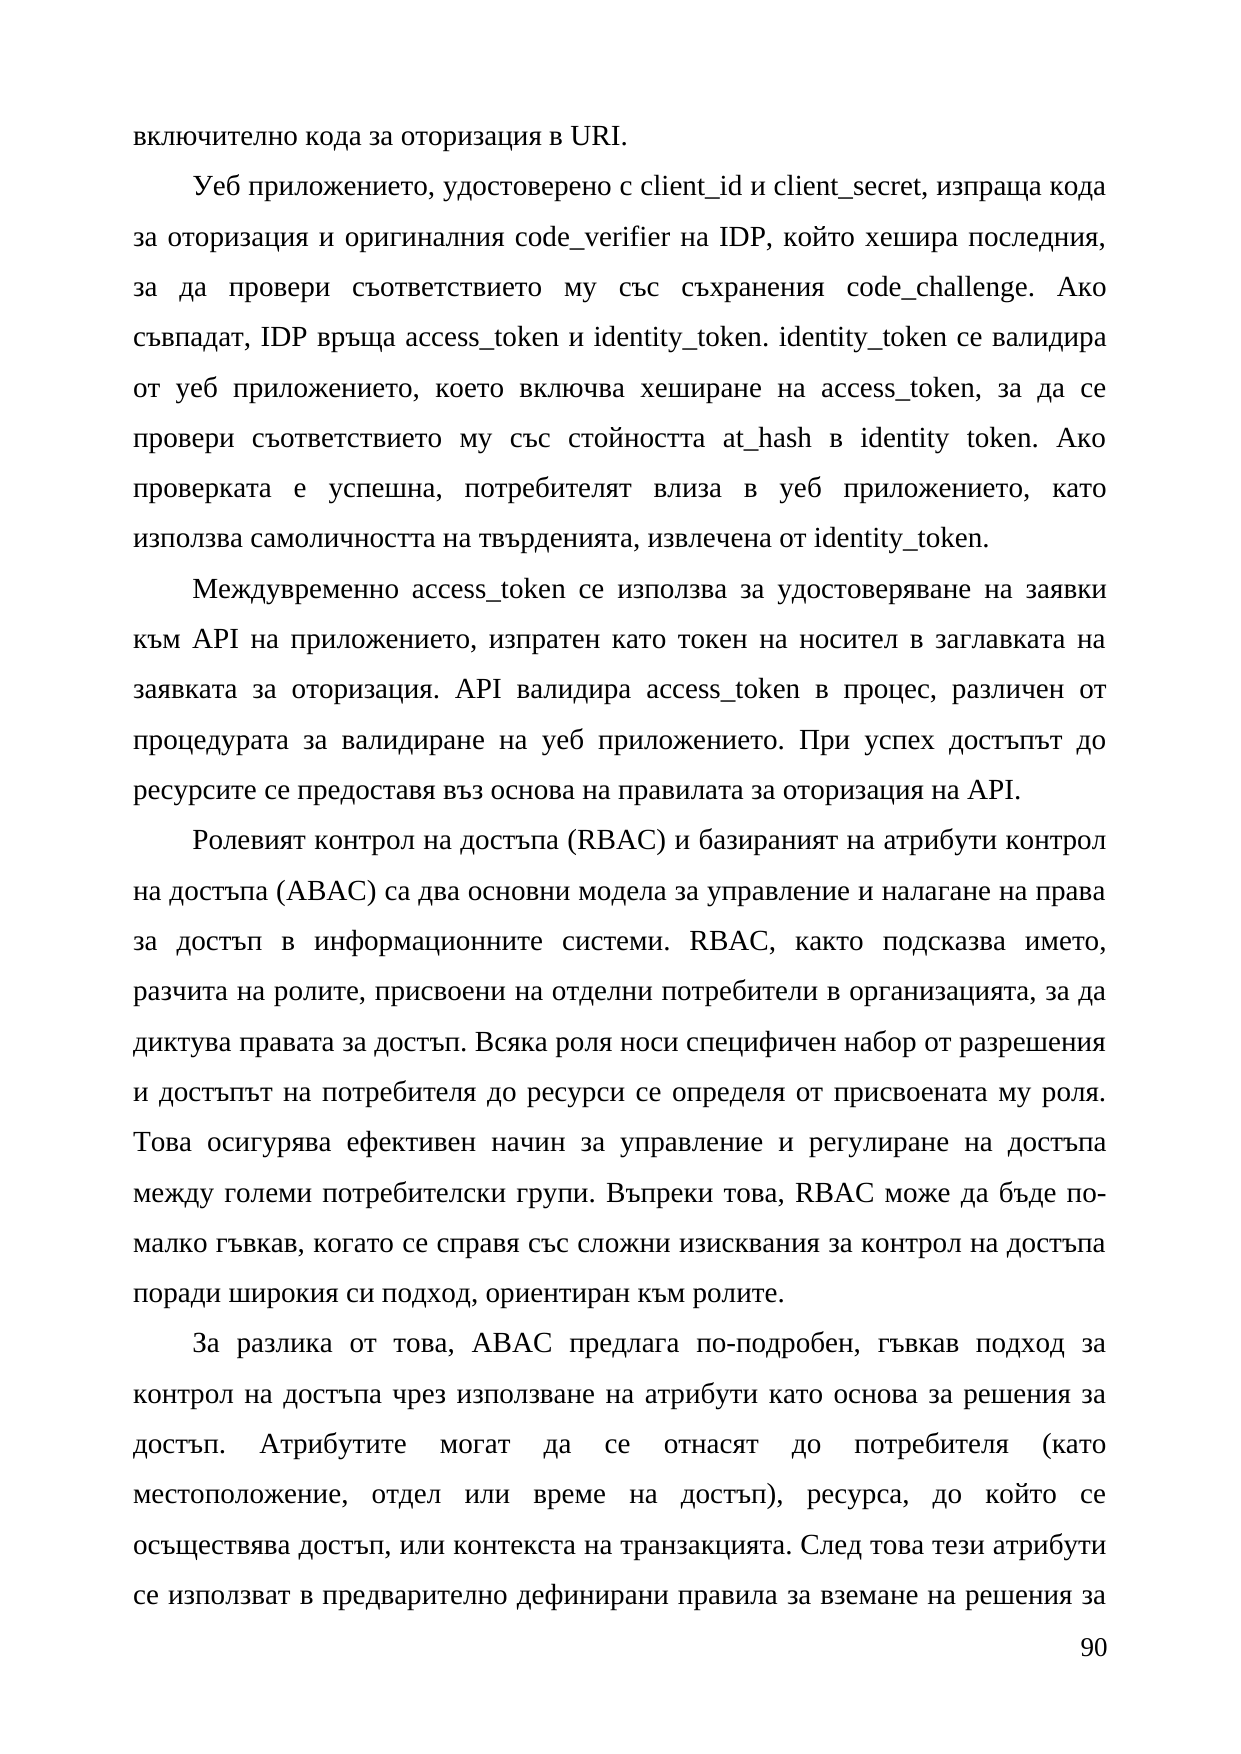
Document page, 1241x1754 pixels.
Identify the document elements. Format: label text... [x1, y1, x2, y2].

text Ролевият контрол на достъпа (RBAC) и базираният на атрибути контрол на достъпа (ABAC) са два основни модела за управление и налагане на права за достъп в информационните системи. RBAC, както подсказва името, разчита на ролите, присвоени на отделни потребители в организацията, за да диктува правата за достъп. Всяка роля носи специфичен набор от разрешения и достъпът на потребителя до ресурси се определя от присвоената му роля. Това осигурява ефективен начин за управление и регулиране на достъпа между големи потребителски групи. Въпреки това, RBAC може да бъде по-малко гъвкав, когато се справя със сложни изисквания за контрол на достъпа поради широкия си подход, ориентиран към ролите. [133, 822, 1107, 1309]
text Междувременно access_token се използва за удостоверяване на заявки към API на приложението, изпратен като токен на носител в заглавката на заявката за оторизация. API валидира access_token в процес, различен от процедурата за валидиране на уеб приложението. При успех достъпът до ресурсите се предоставя въз основа на правилата за оторизация на API. [133, 571, 1107, 806]
text Уеб приложението, удостоверено с client_id и client_secret, изпраща кода за оторизация и оригиналния code_verifier на IDP, който хешира последния, за да провери съответствието му със съхранения code_challenge. Ако съвпадат, IDP връща access_token и identity_token. identity_token се валидира от уеб приложението, което включва хеширане на access_token, за да се провери съответствието му със стойността at_hash в identity token. Ако проверката е успешна, потребителят влиза в уеб приложението, като използва самоличността на твърденията, извлечена от identity_token. [133, 168, 1107, 554]
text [133, 1326, 1107, 1611]
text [133, 118, 1107, 152]
